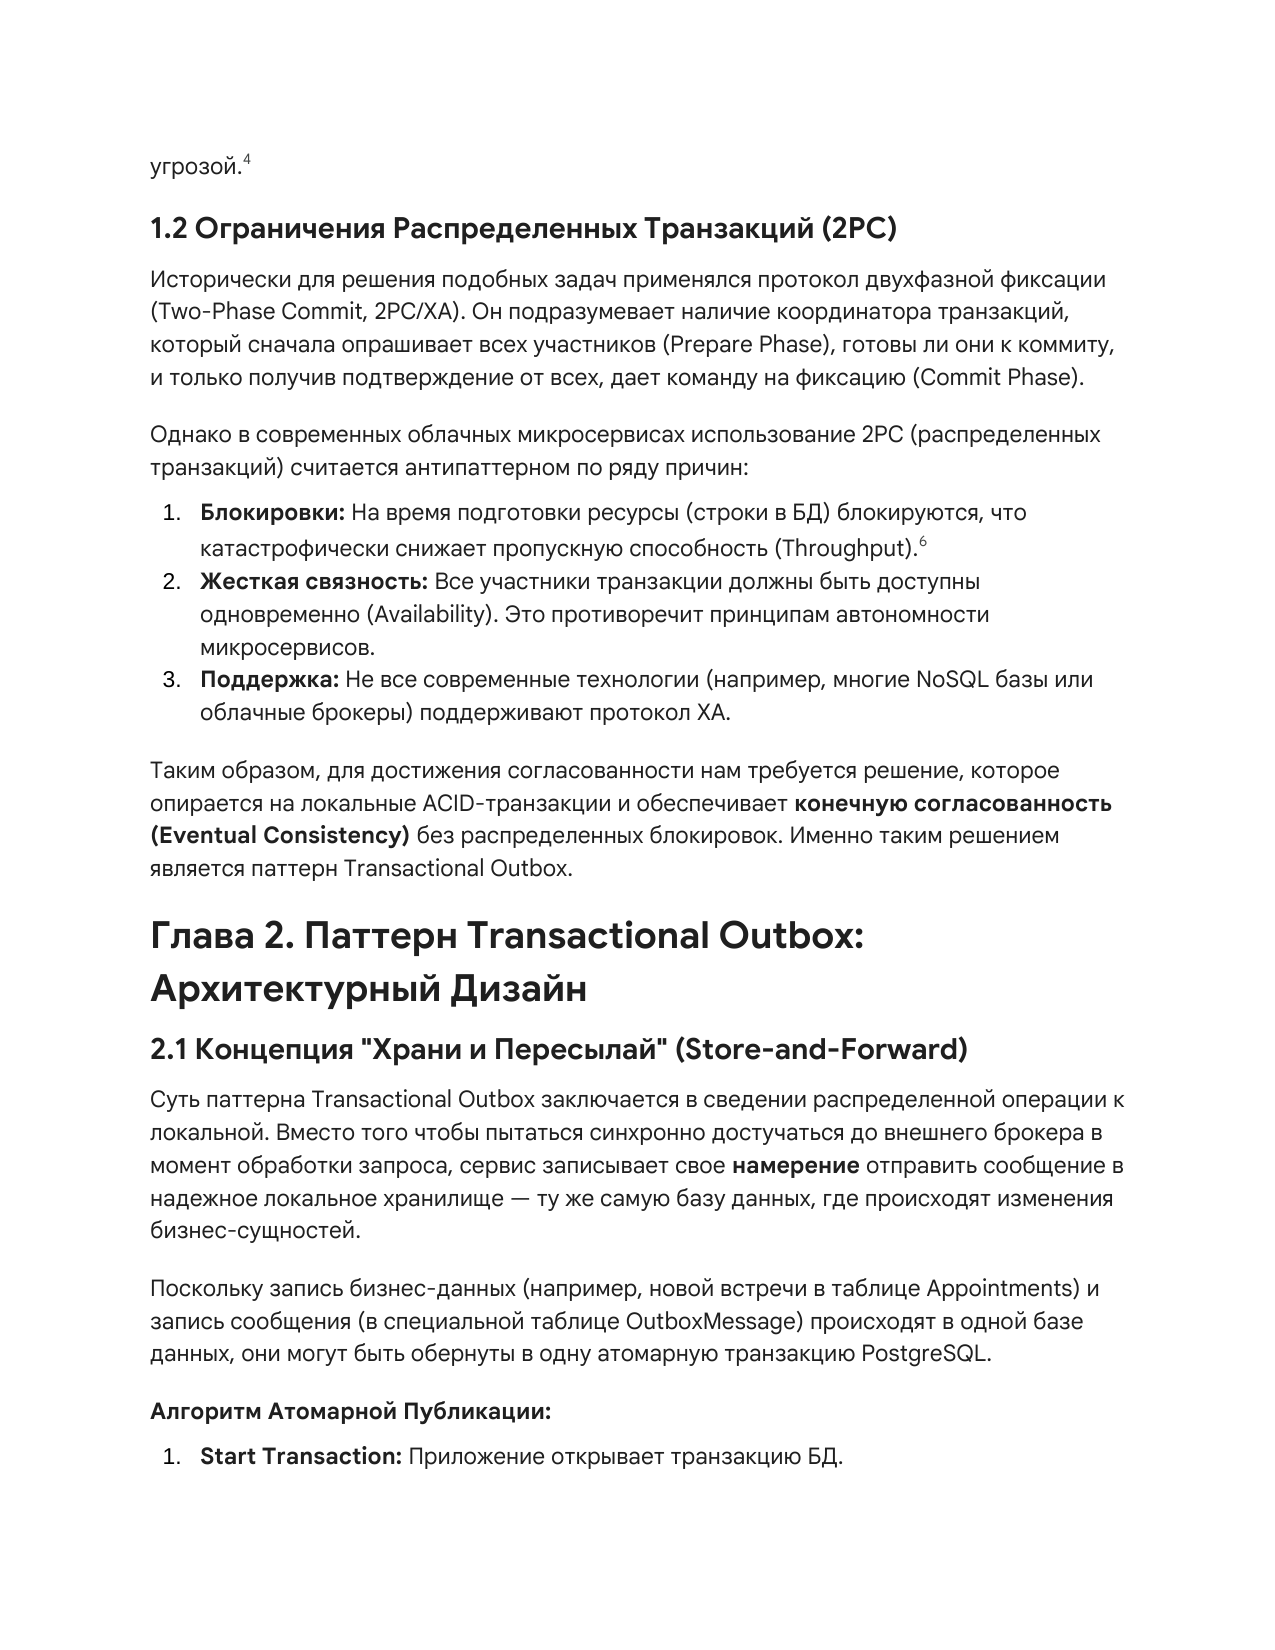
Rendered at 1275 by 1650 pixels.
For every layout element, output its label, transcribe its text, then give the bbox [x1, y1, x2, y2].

list Жесткая связность: Все участники транзакции должны быть доступны одновременно (Availability). Это противоречит принципам автономности микросервисов. [162, 567, 1125, 662]
text Исторически для решения подобных задач применялся протокол двухфазной фиксации (Two-Phase Commit, 2PC/XA). Он подразумевает наличие координатора транзакций, который сначала опрашивает всех участников (Prepare Phase), готовы ли они к коммиту, и только получив подтверждение от всех, дает команду на фиксацию (Commit Phase). [150, 265, 1125, 392]
list Поддержка: Не все современные технологии (например, многие NoSQL базы или облачные брокеры) поддерживают протокол XA. [162, 666, 1125, 727]
text Таким образом, для достижения согласованности нам требуется решение, которое опирается на локальные ACID-транзакции и обеспечивает конечную согласованность (Eventual Consistency) без распределенных блокировок. Именно таким решением является паттерн Transactional Outbox. [150, 756, 1125, 883]
text Однако в современных облачных микросервисах использование 2PC (распределенных транзакций) считается антипаттерном по ряду причин: [150, 421, 1125, 482]
list Start Transaction: Приложение открывает транзакцию БД. [162, 1442, 1125, 1471]
list Блокировки: На время подготовки ресурсы (строки в БД) блокируются, что катастрофически снижает пропускную способность (Throughput).6 [162, 499, 1125, 563]
subtitle 1.2 Ограничения Распределенных Транзакций (2PC) [150, 211, 1125, 247]
subtitle 2.1 Концепция "Храни и Пересылай" (Store-and-Forward) [150, 1031, 1125, 1068]
text Поскольку запись бизнес-данных (например, новой встречи в таблице Appointments) и запись сообщения (в специальной таблице OutboxMessage) происходят в одной базе данных, они могут быть обернуты в одну атомарную транзакцию PostgreSQL. [150, 1274, 1125, 1368]
text Алгоритм Атомарной Публикации: [150, 1397, 1125, 1426]
subtitle Глава 2. Паттерн Transactional Outbox: Архитектурный Дизайн [150, 912, 1125, 1012]
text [150, 150, 1125, 181]
text Суть паттерна Transactional Outbox заключается в сведении распределенной операции к локальной. Вместо того чтобы пытаться синхронно достучаться до внешнего брокера в момент обработки запроса, сервис записывает свое намерение отправить сообщение в надежное локальное хранилище — ту же самую базу данных, где происходят изменения бизнес-сущностей. [150, 1086, 1125, 1245]
